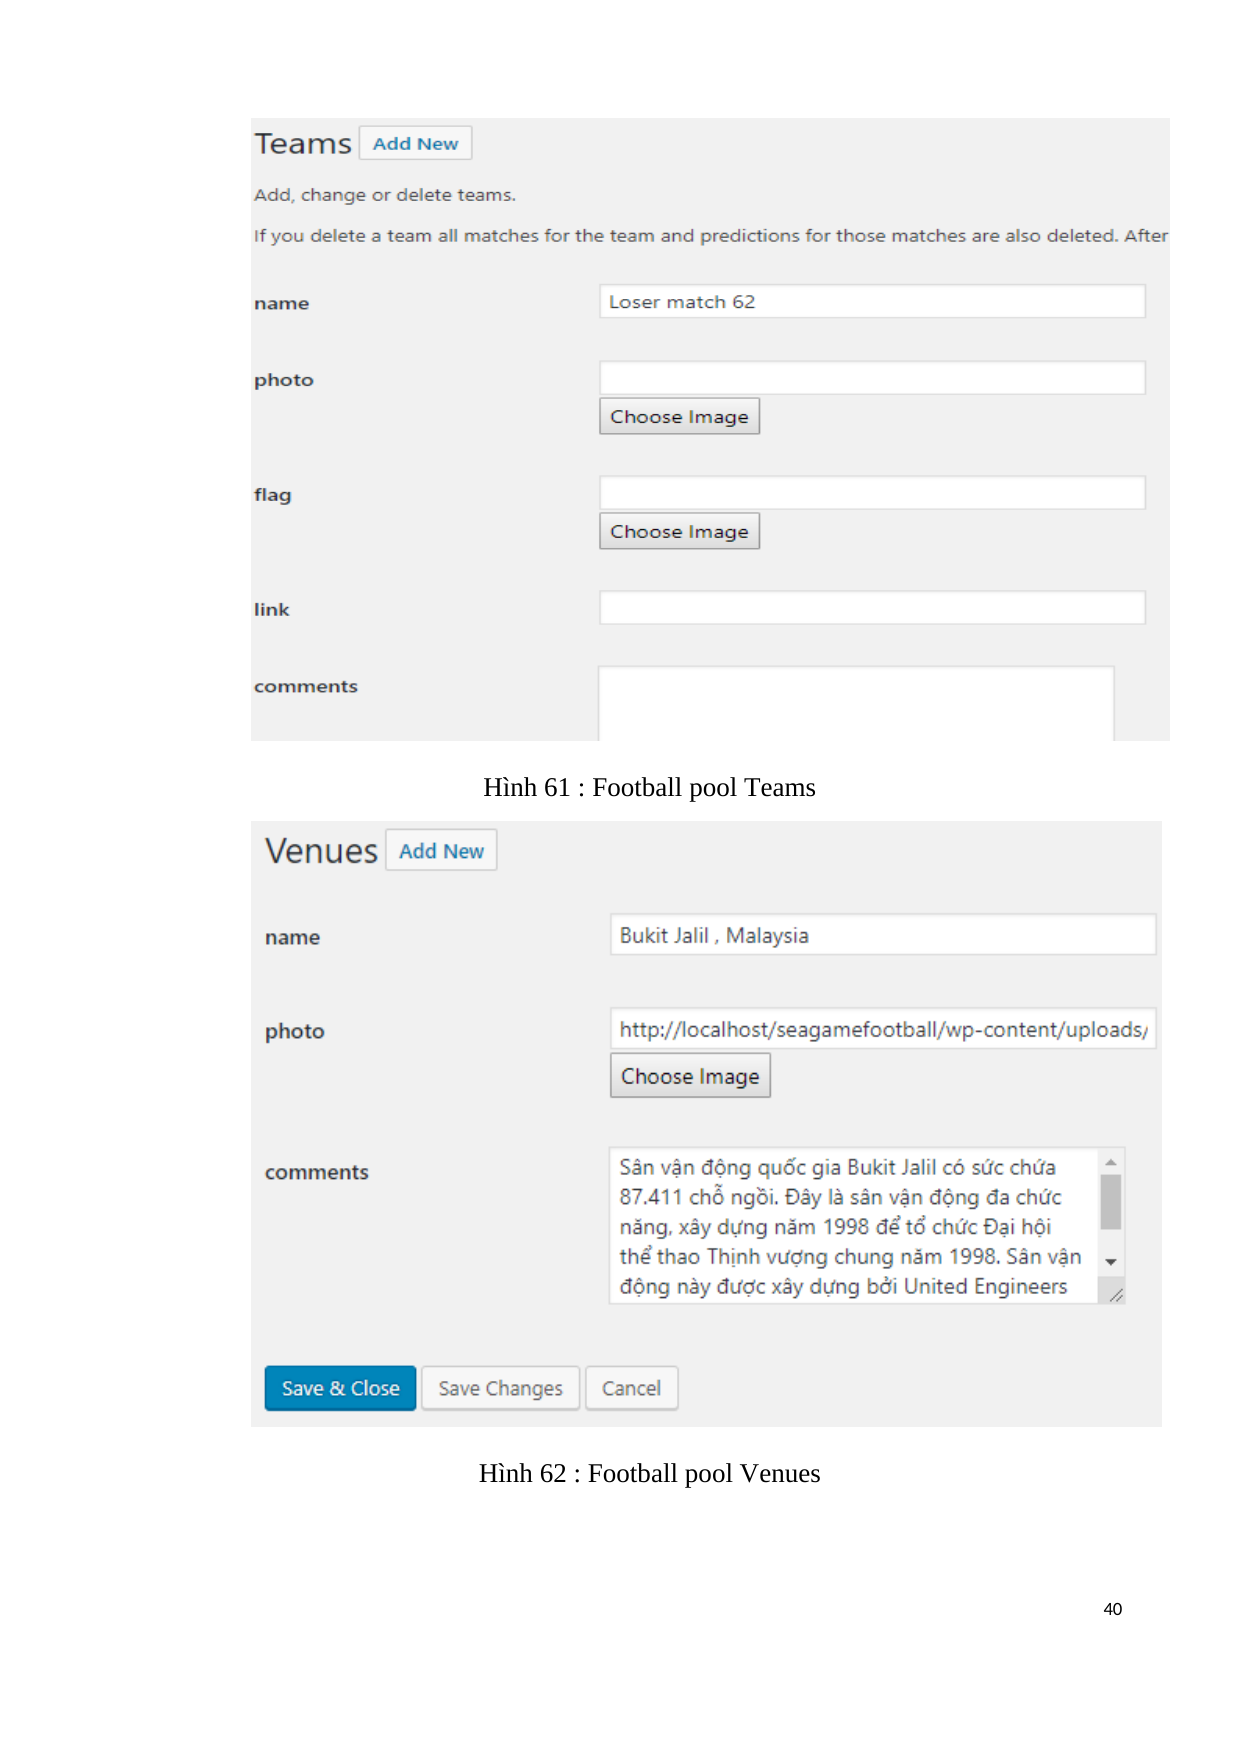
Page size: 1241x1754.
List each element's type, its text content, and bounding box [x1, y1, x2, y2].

picture [251, 118, 1170, 741]
text Hình 62 : Football pool Venues [177, 1457, 1122, 1488]
text Hình 61 : Football pool Teams [177, 771, 1122, 802]
picture [251, 821, 1162, 1427]
